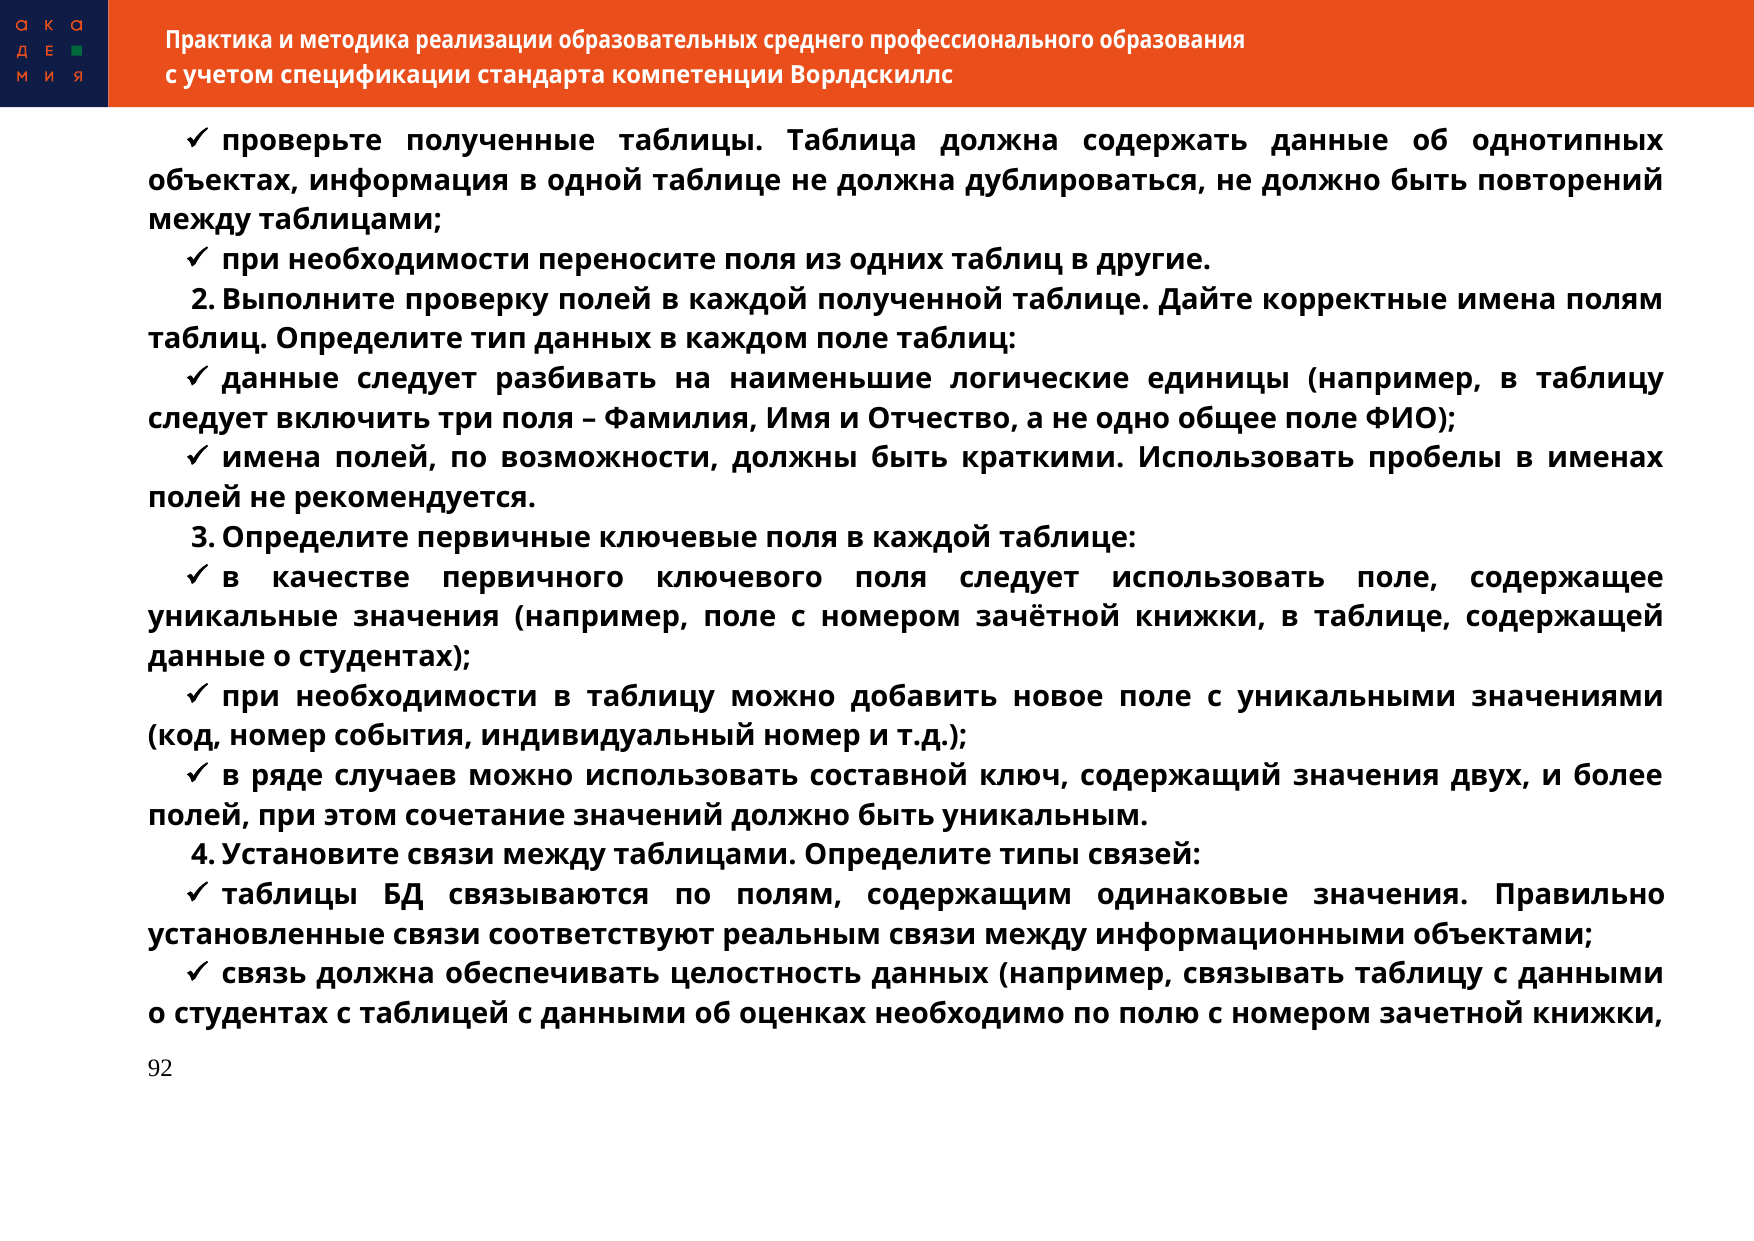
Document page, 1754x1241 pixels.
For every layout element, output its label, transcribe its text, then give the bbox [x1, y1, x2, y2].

list при необходимости в таблицу можно добавить новое поле с уникальными значениями (код, номер события, индивидуальный номер и т.д.); [148, 675, 1665, 754]
list в ряде случаев можно использовать составной ключ, содержащий значения двух, и более полей, при этом сочетание значений должно быть уникальным. [148, 754, 1665, 834]
list имена полей, по возможности, должны быть краткими. Использовать пробелы в именах полей не рекомендуется. [148, 437, 1665, 516]
list данные следует разбивать на наименьшие логические единицы (например, в таблицу следует включить три поля – Фамилия, Имя и Отчество, а не одно общее поле ФИО); [148, 357, 1665, 437]
list Выполните проверку полей в каждой полученной таблице. Дайте корректные имена полям таблиц. Определите тип данных в каждом поле таблиц: [148, 278, 1665, 357]
list при необходимости переносите поля из одних таблиц в другие. [148, 238, 1665, 278]
list Определите первичные ключевые поля в каждой таблице: [148, 516, 1665, 556]
list Установите связи между таблицами. Определите типы связей: [148, 834, 1665, 873]
list в качестве первичного ключевого поля следует использовать поле, содержащее уникальные значения (например, поле с номером зачётной книжки, в таблице, содержащей данные о студентах); [148, 556, 1665, 675]
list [148, 953, 1665, 1032]
list проверьте полученные таблицы. Таблица должна содержать данные об однотипных объектах, информация в одной таблице не должна дублироваться, не должно быть повторений между таблицами; [148, 119, 1665, 238]
list таблицы БД связываются по полям, содержащим одинаковые значения. Правильно установленные связи соответствуют реальным связи между информационными объектами; [148, 873, 1665, 953]
